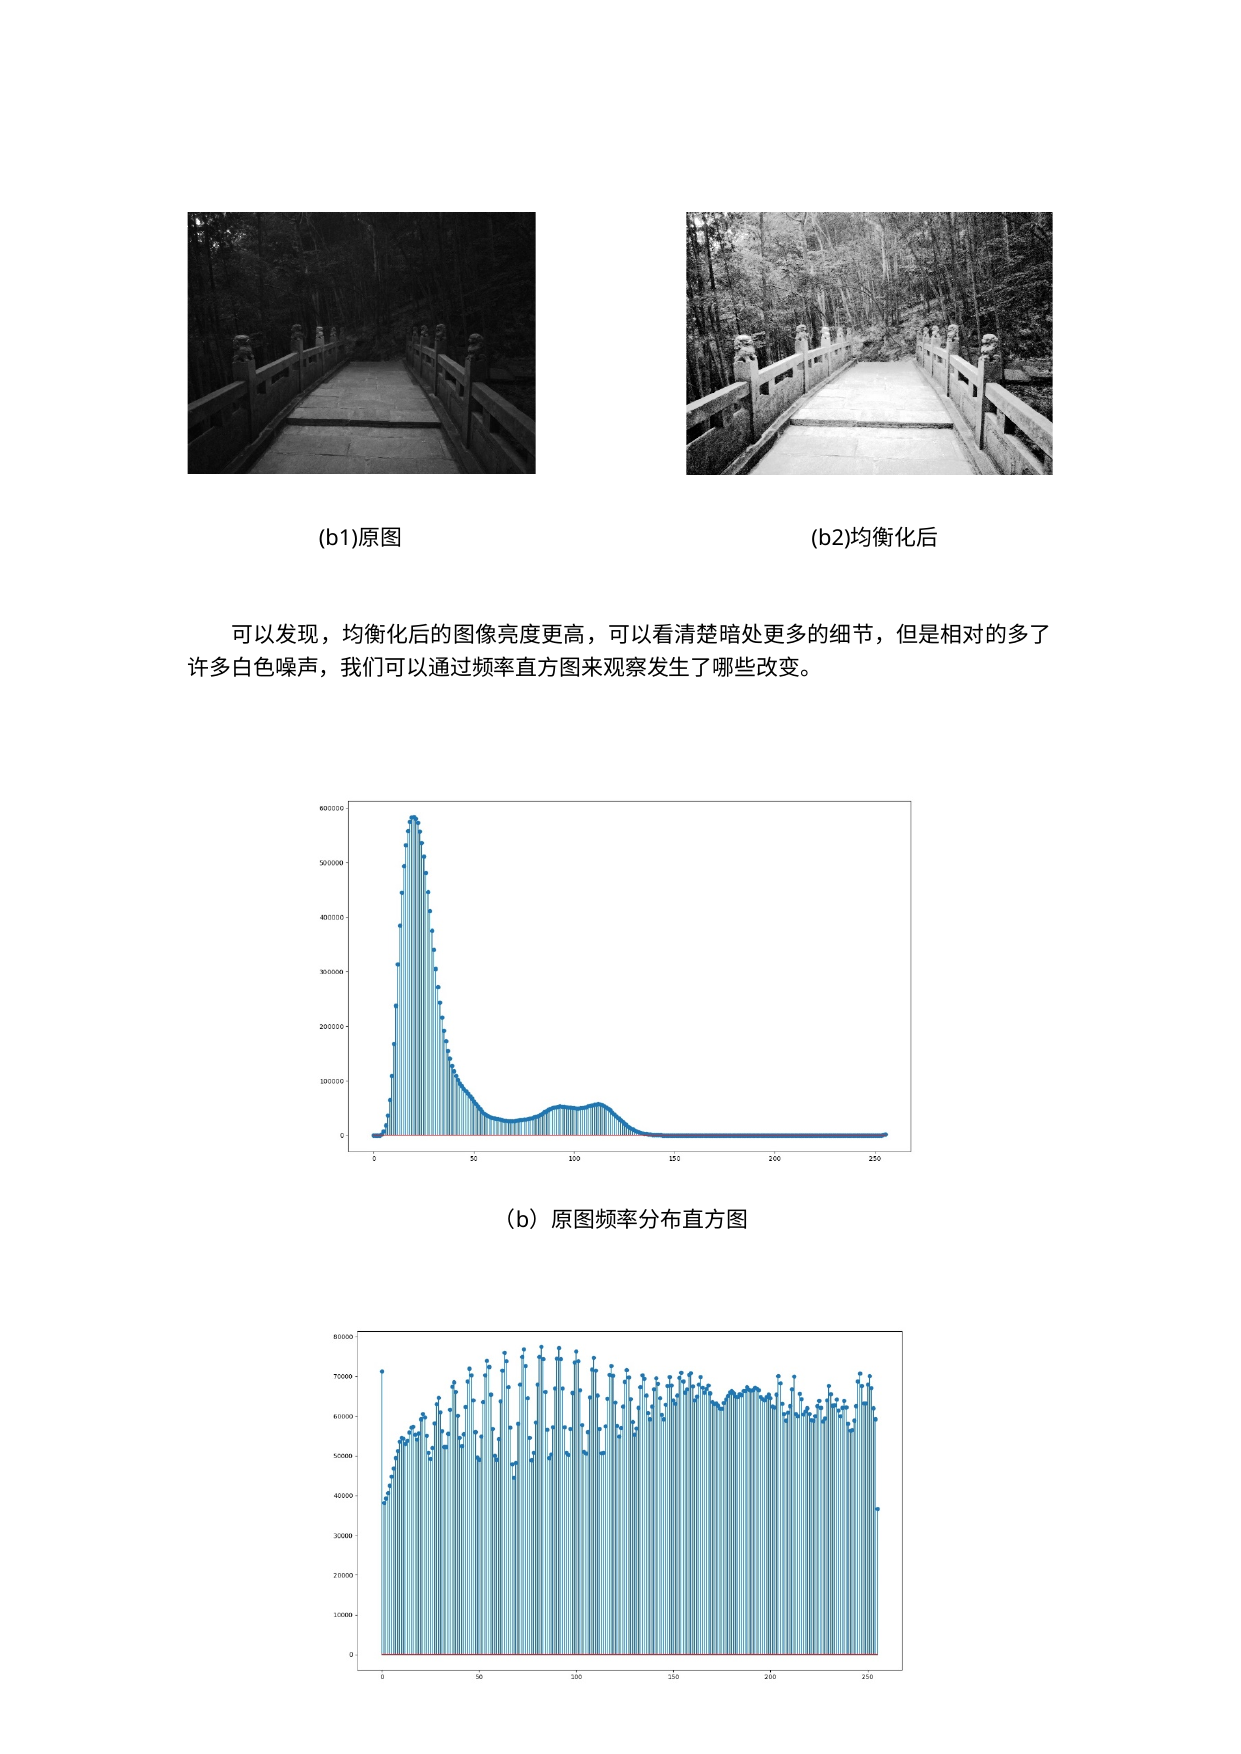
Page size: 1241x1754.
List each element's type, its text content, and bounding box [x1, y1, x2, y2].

text (b1)原图 (b2)均衡化后 [275, 519, 1053, 552]
text 可以发现，均衡化后的图像亮度更高，可以看清楚暗处更多的细节，但是相对的多了许多白色噪声，我们可以通过频率直方图来观察发生了哪些改变。 [187, 617, 1053, 682]
picture [187, 212, 536, 474]
picture [257, 747, 983, 1201]
picture [269, 1278, 972, 1718]
picture [686, 212, 1053, 475]
